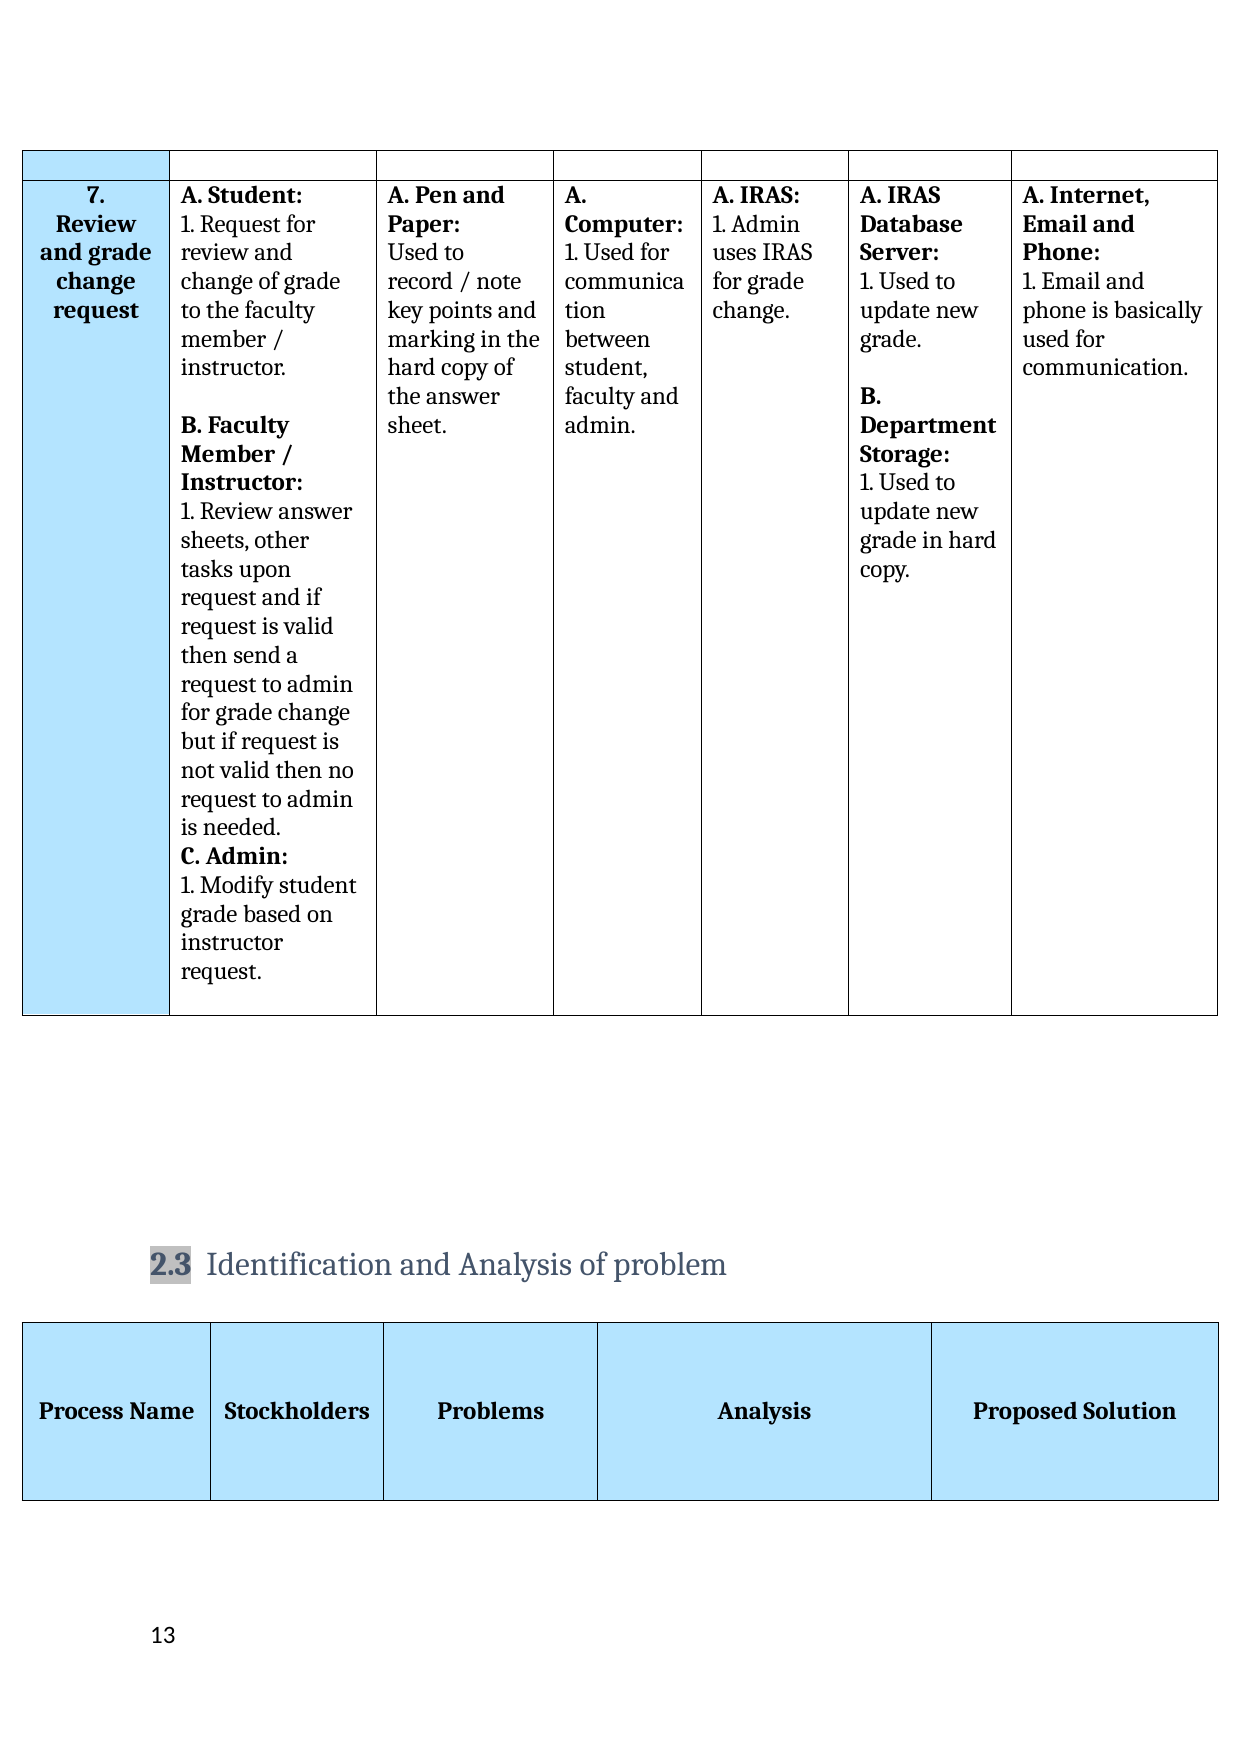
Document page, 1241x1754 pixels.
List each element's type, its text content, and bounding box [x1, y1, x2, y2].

table_header Stockholders [211, 1323, 383, 1500]
table_cell A. IRAS: 1. Admin uses IRAS for grade change. [702, 181, 848, 1014]
table_cell A. Student: 1. Request for review and change of grade to the faculty member / instructor. B. Faculty Member / Instructor: 1. Review answer sheets, other tasks upon request and if request is valid then send a request to admin for grade change but if request is not valid then no request to admin is needed. C. Admin: 1. Modify student grade based on instructor request. [170, 181, 376, 1014]
table_cell A. Internet, Email and Phone: 1. Email and phone is basically used for communication. [1012, 181, 1217, 1014]
table_cell A. IRAS Database Server: 1. Used to update new grade. B. Department Storage: 1. Used to update new grade in hard copy. [849, 181, 1011, 1014]
table_cell A. Pen and Paper: Used to record / note key points and marking in the hard copy of the answer sheet. [377, 181, 553, 1014]
table_cell [702, 151, 848, 180]
table_header Problems [384, 1323, 597, 1500]
text 2.3 Identification and Analysis of problem [191, 1246, 1090, 1284]
table_header Process Name [23, 1323, 210, 1500]
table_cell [23, 151, 169, 180]
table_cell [554, 151, 701, 180]
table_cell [377, 151, 553, 180]
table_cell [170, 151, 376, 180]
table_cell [1012, 151, 1217, 180]
table_header Analysis [598, 1323, 931, 1500]
table_header Proposed Solution [932, 1323, 1218, 1500]
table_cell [849, 151, 1011, 180]
table_cell 7. Review and grade change request [23, 181, 169, 1014]
table_cell A. Computer: 1. Used for communication between student, faculty and admin. [554, 181, 701, 1014]
